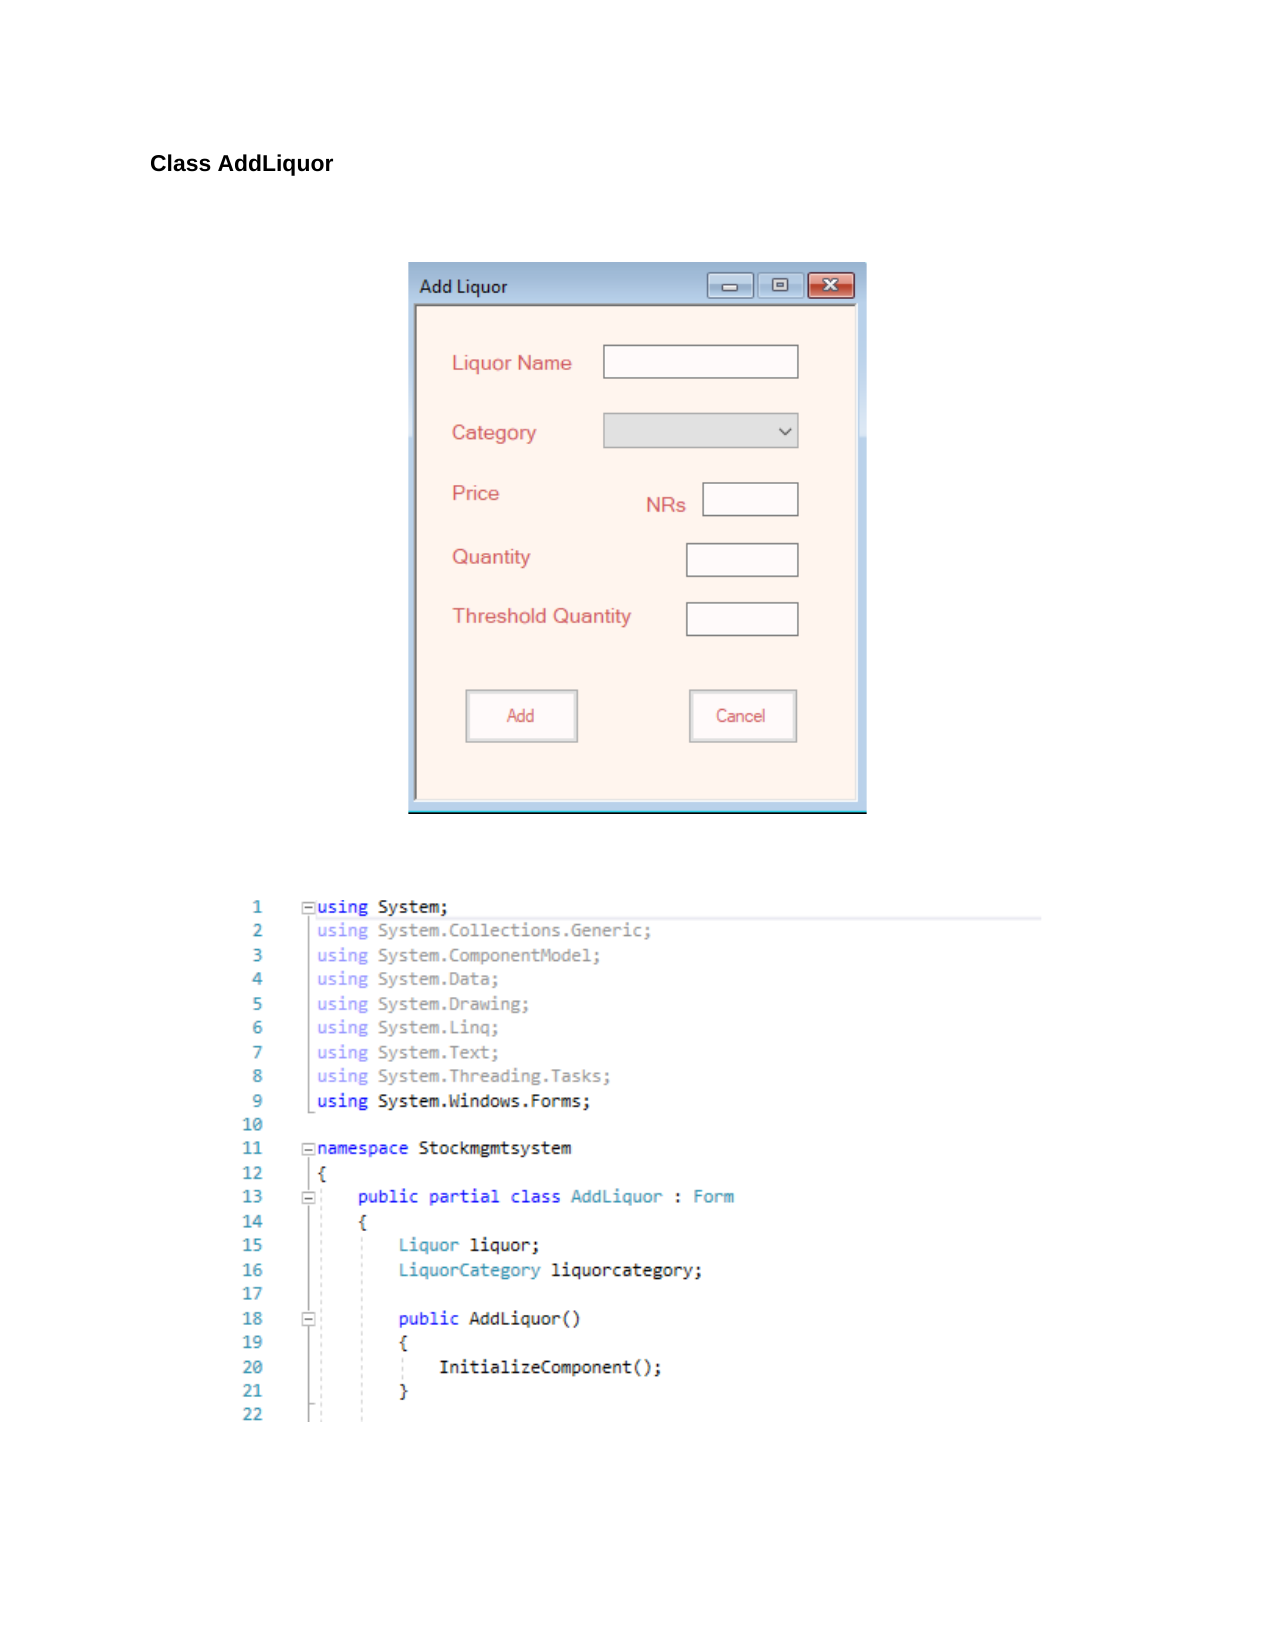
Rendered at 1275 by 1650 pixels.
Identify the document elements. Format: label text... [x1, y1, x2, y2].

text Class AddLiquor [150, 150, 1125, 176]
picture [233, 900, 1042, 1422]
picture [408, 262, 867, 814]
